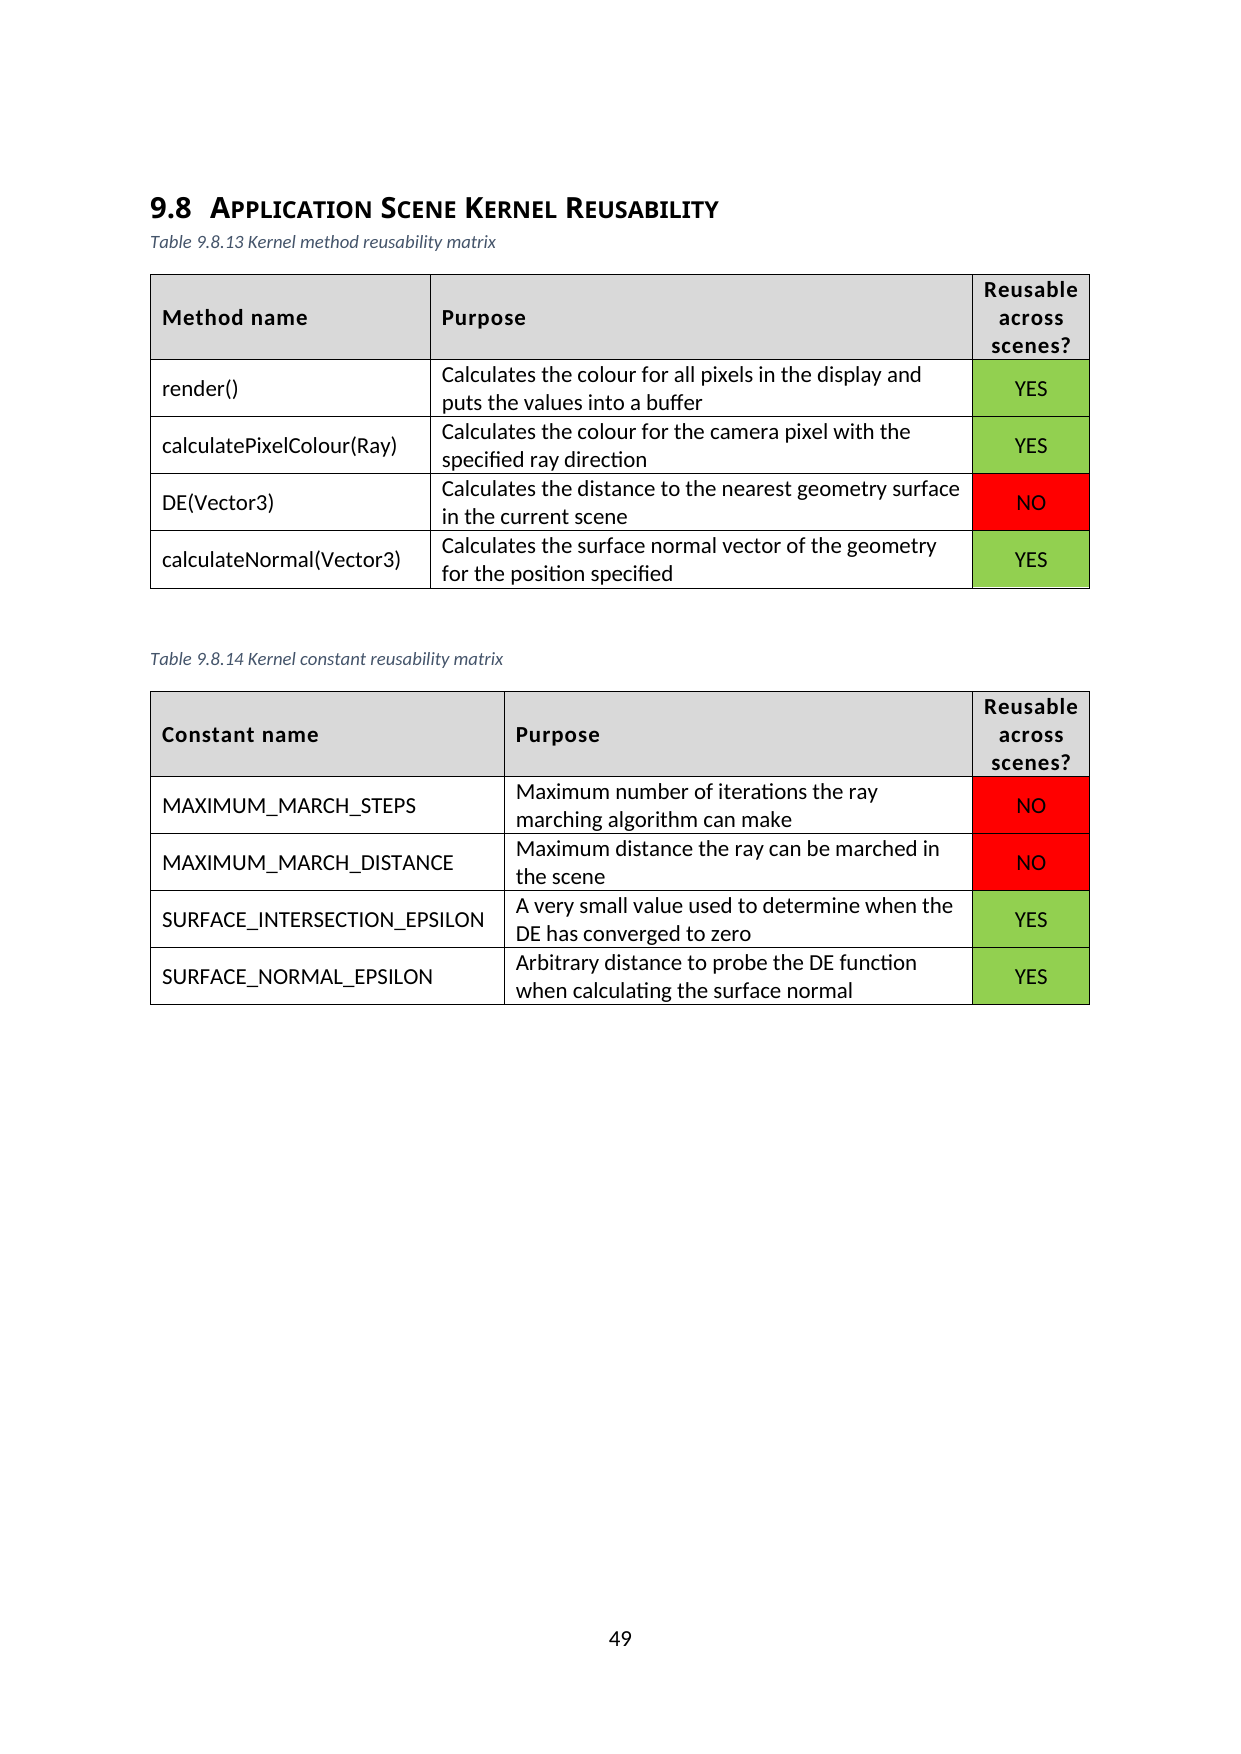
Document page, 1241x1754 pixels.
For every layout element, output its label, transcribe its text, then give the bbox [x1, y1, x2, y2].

table_cell Maximum number of iterations the ray marching algorithm can make [505, 777, 972, 833]
table_header Constant name [151, 692, 504, 776]
table_cell calculateNormal(Vector3) [151, 531, 430, 587]
table_cell SURFACE_INTERSECTION_EPSILON [151, 891, 504, 947]
table_header Method name [151, 275, 430, 359]
table_header Reusable across scenes? [973, 275, 1089, 359]
table_cell Calculates the colour for the camera pixel with the specified ray direction [431, 417, 972, 473]
table_cell YES [973, 360, 1089, 416]
table_cell NO [973, 474, 1089, 530]
table_cell YES [973, 417, 1089, 473]
table_cell Calculates the distance to the nearest geometry surface in the current scene [431, 474, 972, 530]
table_cell YES [973, 531, 1089, 587]
table_cell MAXIMUM_MARCH_DISTANCE [151, 834, 504, 890]
table_cell NO [973, 834, 1089, 890]
table_header Purpose [431, 275, 972, 359]
table_cell Calculates the surface normal vector of the geometry for the position specified [431, 531, 972, 587]
table_cell YES [973, 948, 1089, 1004]
table_header Reusable across scenes? [973, 692, 1089, 776]
table_header Purpose [505, 692, 972, 776]
table_cell calculatePixelColour(Ray) [151, 417, 430, 473]
table_cell render() [151, 360, 430, 416]
table_cell NO [973, 777, 1089, 833]
subtitle Application Scene Kernel Reusability [150, 187, 1090, 227]
table_cell YES [973, 891, 1089, 947]
table_cell A very small value used to determine when the DE has converged to zero [505, 891, 972, 947]
table_cell MAXIMUM_MARCH_STEPS [151, 777, 504, 833]
table_cell Maximum distance the ray can be marched in the scene [505, 834, 972, 890]
table_cell Arbitrary distance to probe the DE function when calculating the surface normal [505, 948, 972, 1004]
table_cell SURFACE_NORMAL_EPSILON [151, 948, 504, 1004]
table_cell DE(Vector3) [151, 474, 430, 530]
table_cell Calculates the colour for all pixels in the display and puts the values into a buffer [431, 360, 972, 416]
